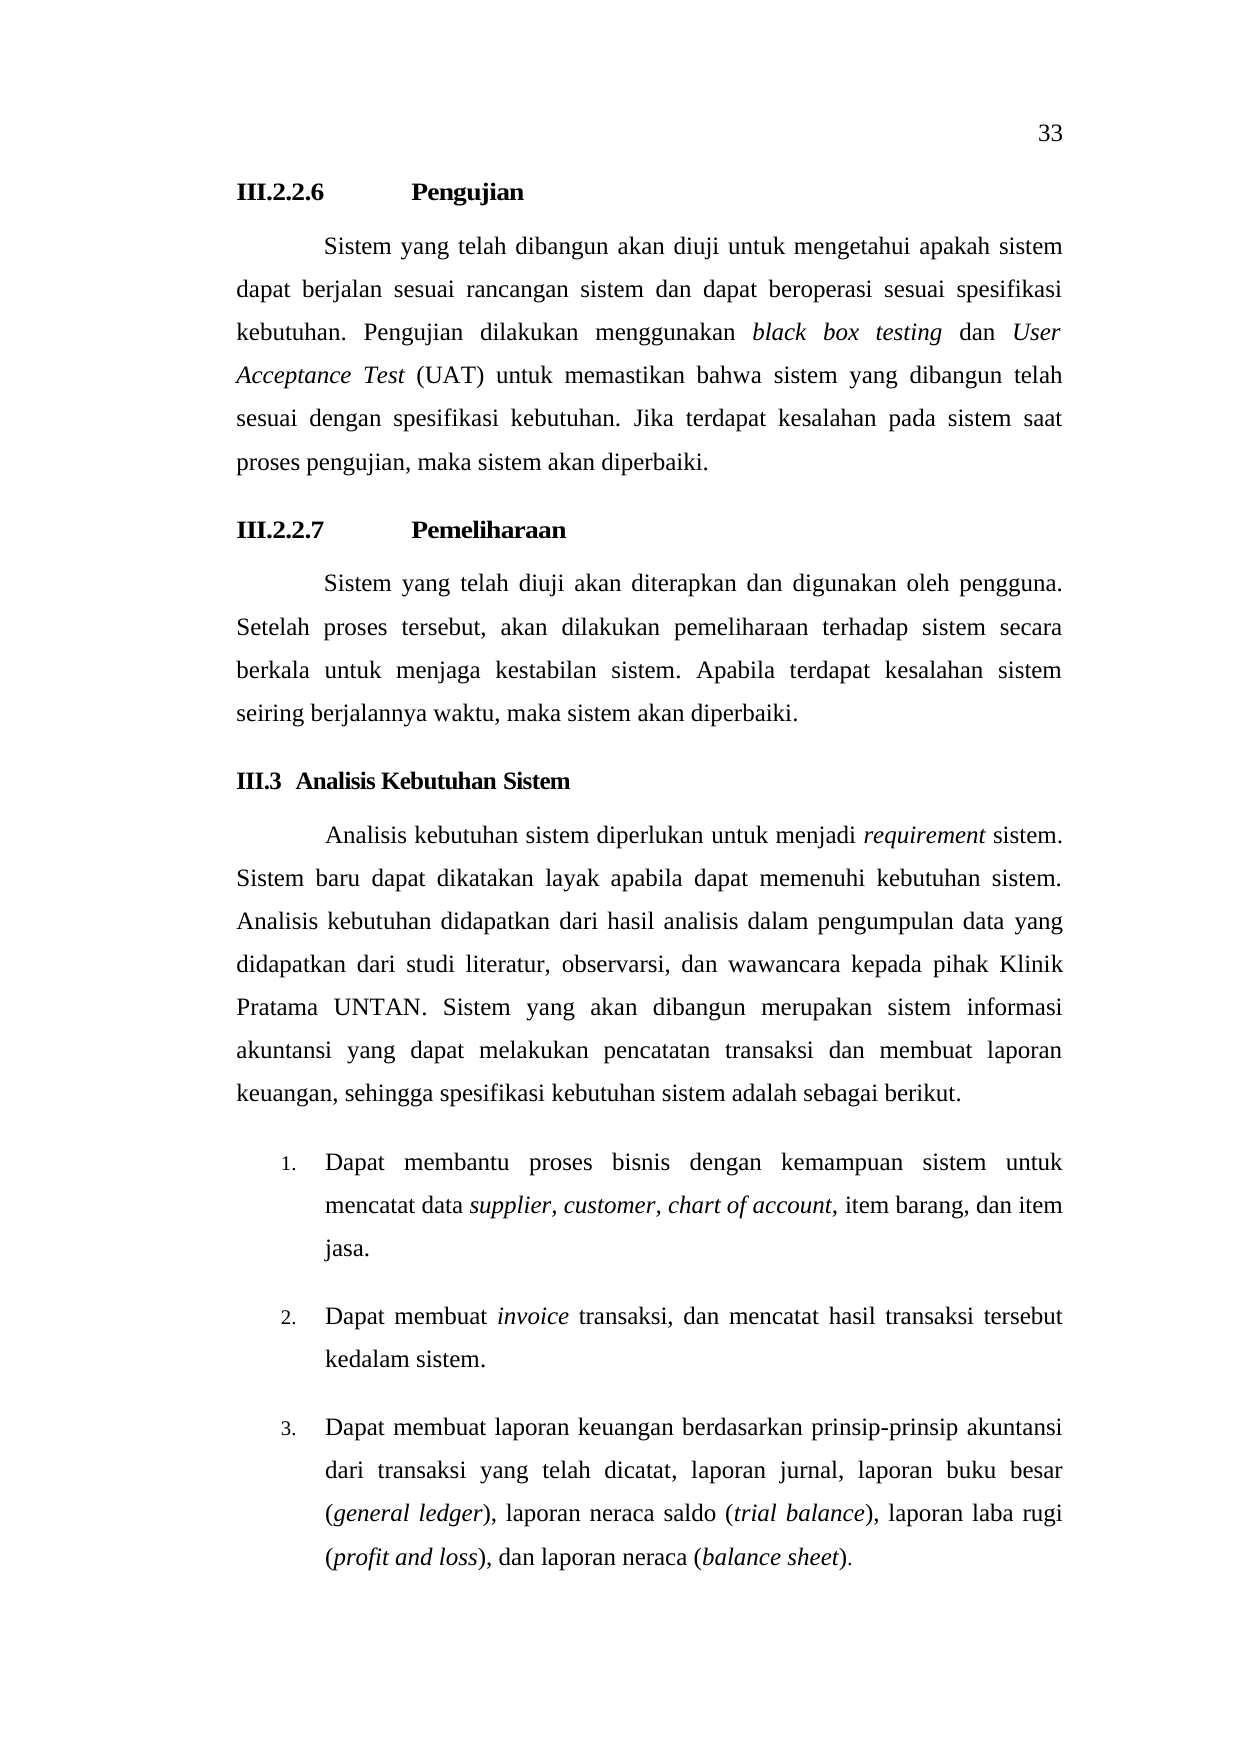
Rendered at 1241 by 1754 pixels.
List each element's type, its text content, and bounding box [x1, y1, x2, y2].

text Analisis kebutuhan sistem diperlukan untuk menjadi requirement sistem. Sistem baru dapat dikatakan layak apabila dapat memenuhi kebutuhan sistem. Analisis kebutuhan didapatkan dari hasil analisis dalam pengumpulan data yang didapatkan dari studi literatur, observarsi, dan wawancara kepada pihak Klinik Pratama UNTAN. Sistem yang akan dibangun merupakan sistem informasi akuntansi yang dapat melakukan pencatatan transaksi dan membuat laporan keuangan, sehingga spesifikasi kebutuhan sistem adalah sebagai berikut. [236, 820, 1063, 1107]
list Dapat membuat invoice transaksi, dan mencatat hasil transaksi tersebut kedalam sistem. [281, 1301, 1063, 1373]
text Sistem yang telah diuji akan diterapkan dan digunakan oleh pengguna. Setelah proses tersebut, akan dilakukan pemeliharaan terhadap sistem secara berkala untuk menjaga kestabilan sistem. Apabila terdapat kesalahan sistem seiring berjalannya waktu, maka sistem akan diperbaiki. [236, 568, 1063, 727]
list Dapat membantu proses bisnis dengan kemampuan sistem untuk mencatat data supplier, customer, chart of account, item barang, dan item jasa. [281, 1147, 1063, 1262]
text Sistem yang telah dibangun akan diuji untuk mengetahui apakah sistem dapat berjalan sesuai rancangan sistem dan dapat beroperasi sesuai spesifikasi kebutuhan. Pengujian dilakukan menggunakan black box testing dan User Acceptance Test (UAT) untuk memastikan bahwa sistem yang dibangun telah sesuai dengan spesifikasi kebutuhan. Jika terdapat kesalahan pada sistem saat proses pengujian, maka sistem akan diperbaiki. [236, 231, 1063, 475]
list Dapat membuat laporan keuangan berdasarkan prinsip-prinsip akuntansi dari transaksi yang telah dicatat, laporan jurnal, laporan buku besar (general ledger), laporan neraca saldo (trial balance), laporan laba rugi (profit and loss), dan laporan neraca (balance sheet). [281, 1412, 1063, 1570]
subtitle Pemeliharaan [236, 515, 1063, 543]
subtitle Pengujian [236, 177, 1063, 206]
subtitle Analisis Kebutuhan Sistem [236, 766, 1063, 795]
